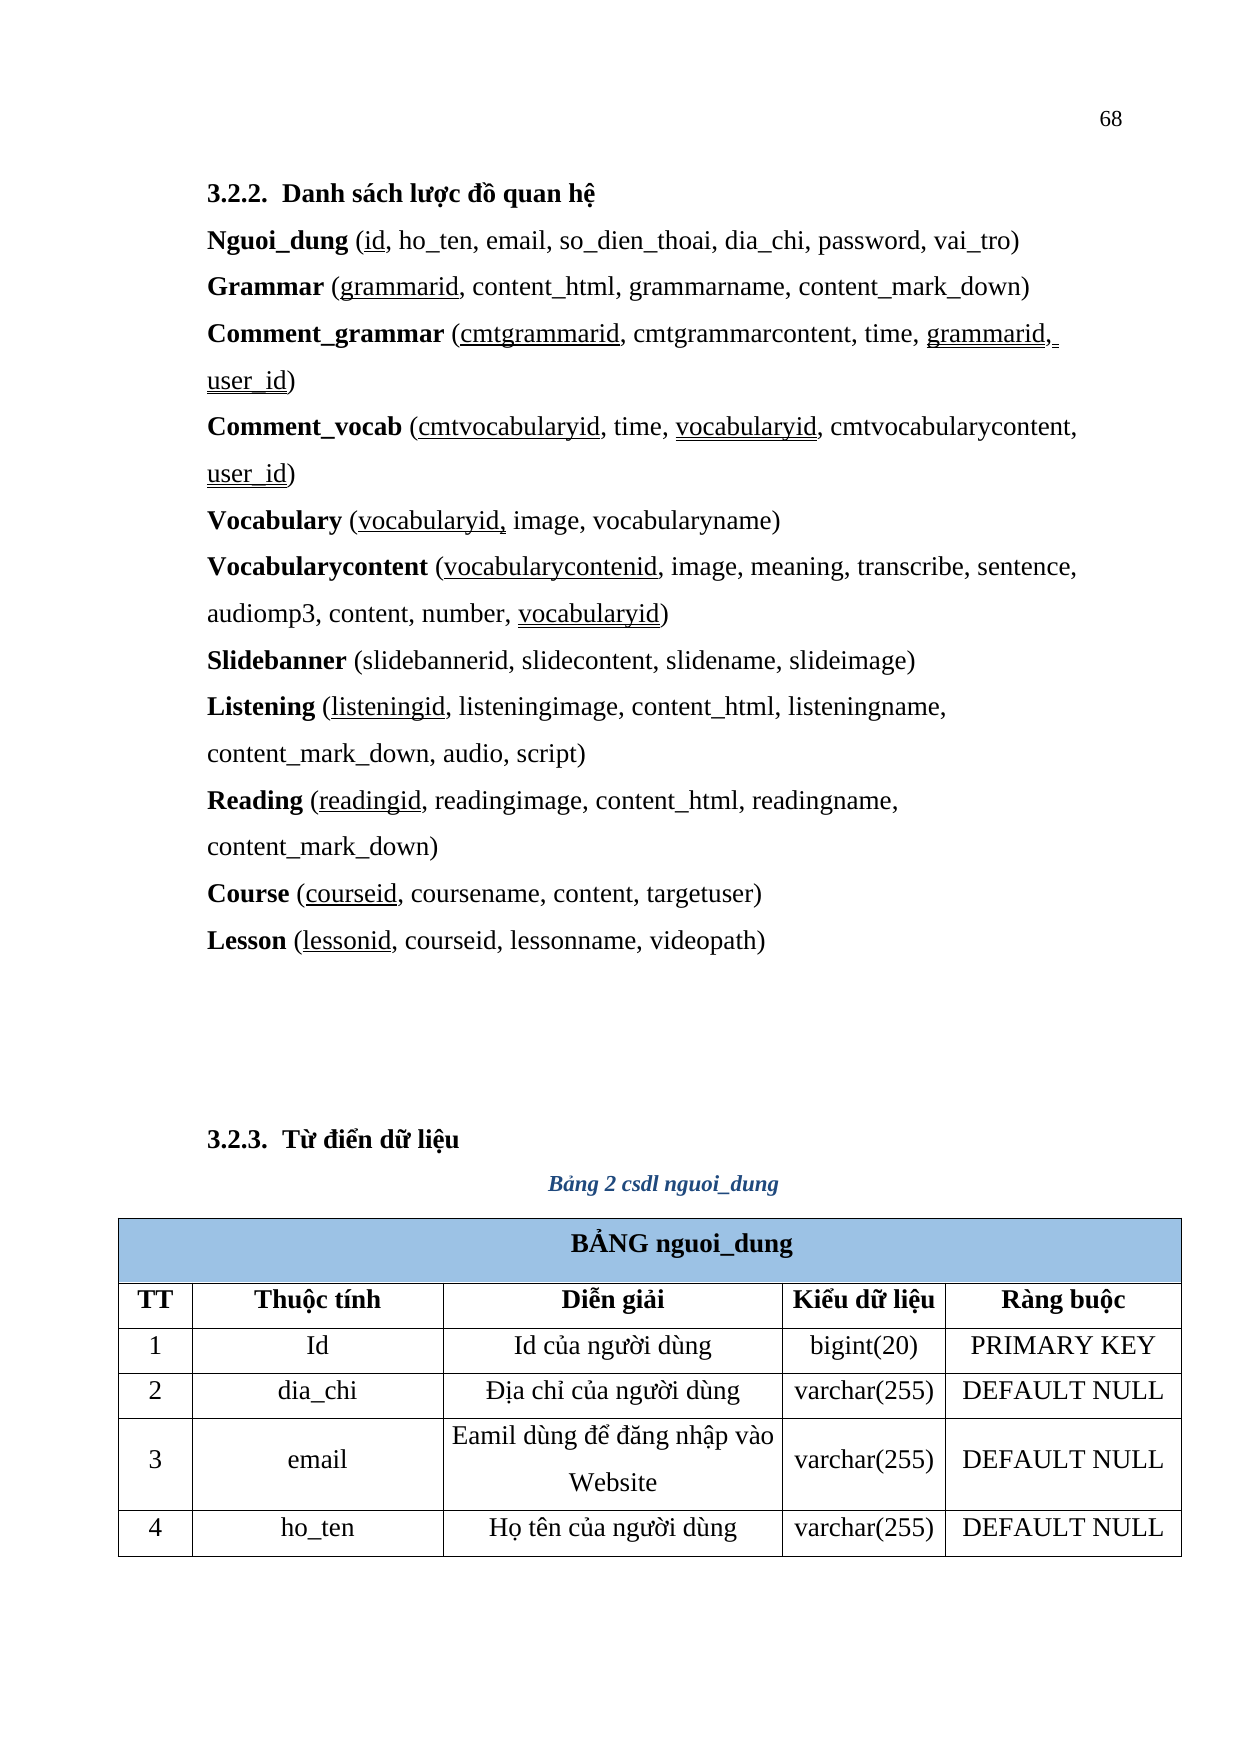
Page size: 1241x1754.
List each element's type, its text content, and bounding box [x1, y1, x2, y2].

table_cell email [193, 1419, 443, 1510]
subtitle Danh sách lược đồ quan hệ [207, 177, 1122, 208]
table_cell DEFAULT NULL [946, 1419, 1181, 1510]
table_cell Diễn giải [444, 1284, 782, 1328]
table_cell PRIMARY KEY [946, 1329, 1181, 1373]
text Nguoi_dung (id, ho_ten, email, so_dien_thoai, dia_chi, password, vai_tro) [207, 224, 1122, 255]
table_cell ho_ten [193, 1511, 443, 1556]
table_cell dia_chi [193, 1374, 443, 1418]
text Lesson (lessonid, courseid, lessonname, videopath) [207, 924, 1122, 955]
table_cell 2 [119, 1374, 192, 1418]
table_cell varchar(255) [783, 1374, 945, 1418]
table_cell bigint(20) [783, 1329, 945, 1373]
table_cell varchar(255) [783, 1511, 945, 1556]
text Grammar (grammarid, content_html, grammarname, content_mark_down) [207, 271, 1122, 302]
table_cell Địa chỉ của người dùng [444, 1374, 782, 1418]
subtitle Từ điển dữ liệu [207, 1123, 1122, 1155]
text Slidebanner (slidebannerid, slidecontent, slidename, slideimage) [207, 644, 1122, 675]
table_cell Id [193, 1329, 443, 1373]
table_header BẢNG nguoi_dung [119, 1219, 1181, 1282]
table_cell Ràng buộc [946, 1284, 1181, 1328]
table_cell 1 [119, 1329, 192, 1373]
table_cell Thuộc tính [193, 1284, 443, 1328]
text Comment_grammar (cmtgrammarid, cmtgrammarcontent, time, grammarid, user_id) [207, 317, 1122, 395]
table_cell DEFAULT NULL [946, 1511, 1181, 1556]
table_cell varchar(255) [783, 1419, 945, 1510]
table_cell Eamil dùng để đăng nhập vào Website [444, 1419, 782, 1510]
text Comment_vocab (cmtvocabularyid, time, vocabularyid, cmtvocabularycontent, user_id) [207, 411, 1122, 488]
table_cell TT [119, 1284, 192, 1328]
text Vocabularycontent (vocabularycontenid, image, meaning, transcribe, sentence, audiomp3, content, number, vocabularyid) [207, 551, 1122, 628]
text Reading (readingid, readingimage, content_html, readingname, content_mark_down) [207, 784, 1122, 862]
table_cell 4 [119, 1511, 192, 1556]
text Bảng 2 csdl nguoi_dung [207, 1170, 1122, 1197]
text Course (courseid, coursename, content, targetuser) [207, 877, 1122, 908]
table_cell DEFAULT NULL [946, 1374, 1181, 1418]
table_cell 3 [119, 1419, 192, 1510]
text Listening (listeningid, listeningimage, content_html, listeningname, content_mark_down, audio, script) [207, 691, 1122, 768]
table_cell Id của người dùng [444, 1329, 782, 1373]
table_cell Kiểu dữ liệu [783, 1284, 945, 1328]
table_cell Họ tên của người dùng [444, 1511, 782, 1556]
text Vocabulary (vocabularyid, image, vocabularyname) [207, 504, 1122, 535]
